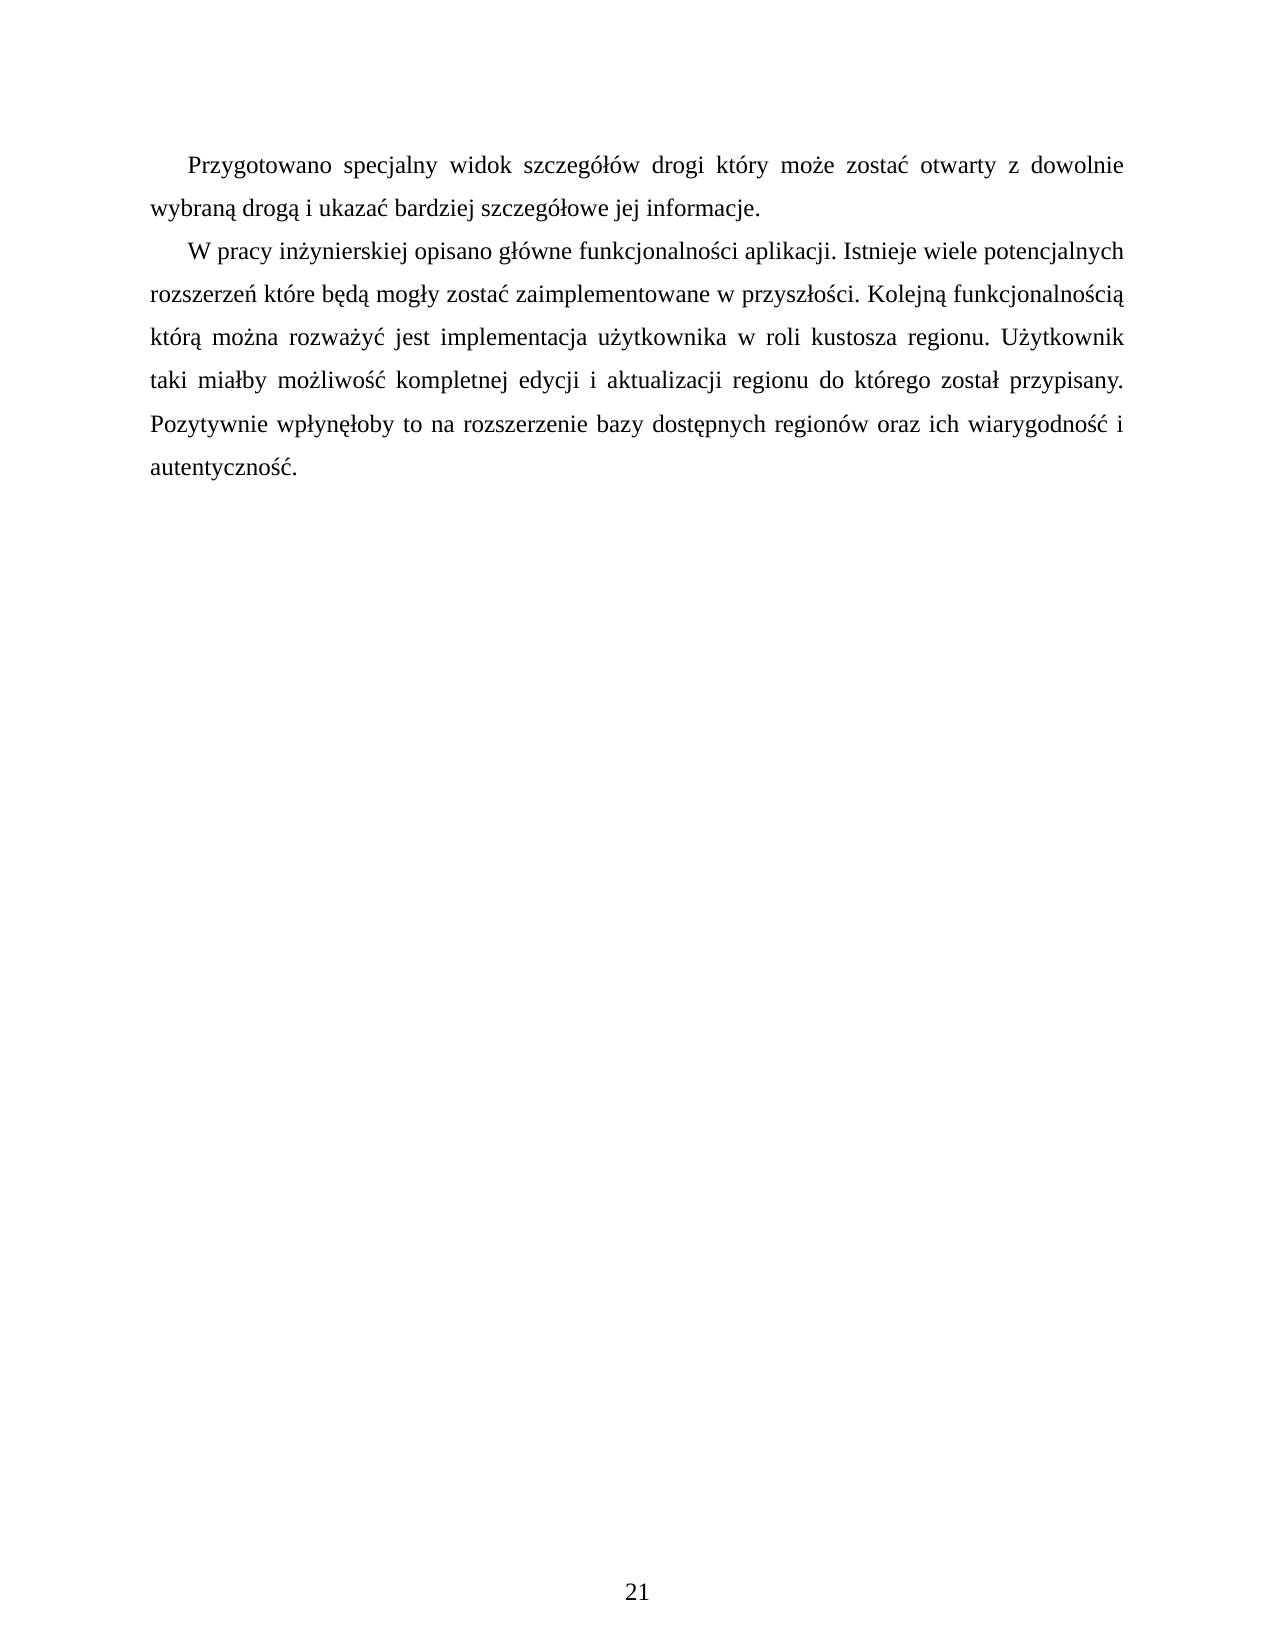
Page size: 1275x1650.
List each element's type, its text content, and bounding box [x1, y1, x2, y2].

text Przygotowano specjalny widok szczegółów drogi który może zostać otwarty z dowolnie wybraną drogą i ukazać bardziej szczegółowe jej informacje. [150, 150, 1125, 222]
text W pracy inżynierskiej opisano główne funkcjonalności aplikacji. Istnieje wiele potencjalnych rozszerzeń które będą mogły zostać zaimplementowane w przyszłości. Kolejną funkcjonalnością którą można rozważyć jest implementacja użytkownika w roli kustosza regionu. Użytkownik taki miałby możliwość kompletnej edycji i aktualizacji regionu do którego został przypisany. Pozytywnie wpłynęłoby to na rozszerzenie bazy dostępnych regionów oraz ich wiarygodność i autentyczność. [150, 236, 1125, 481]
